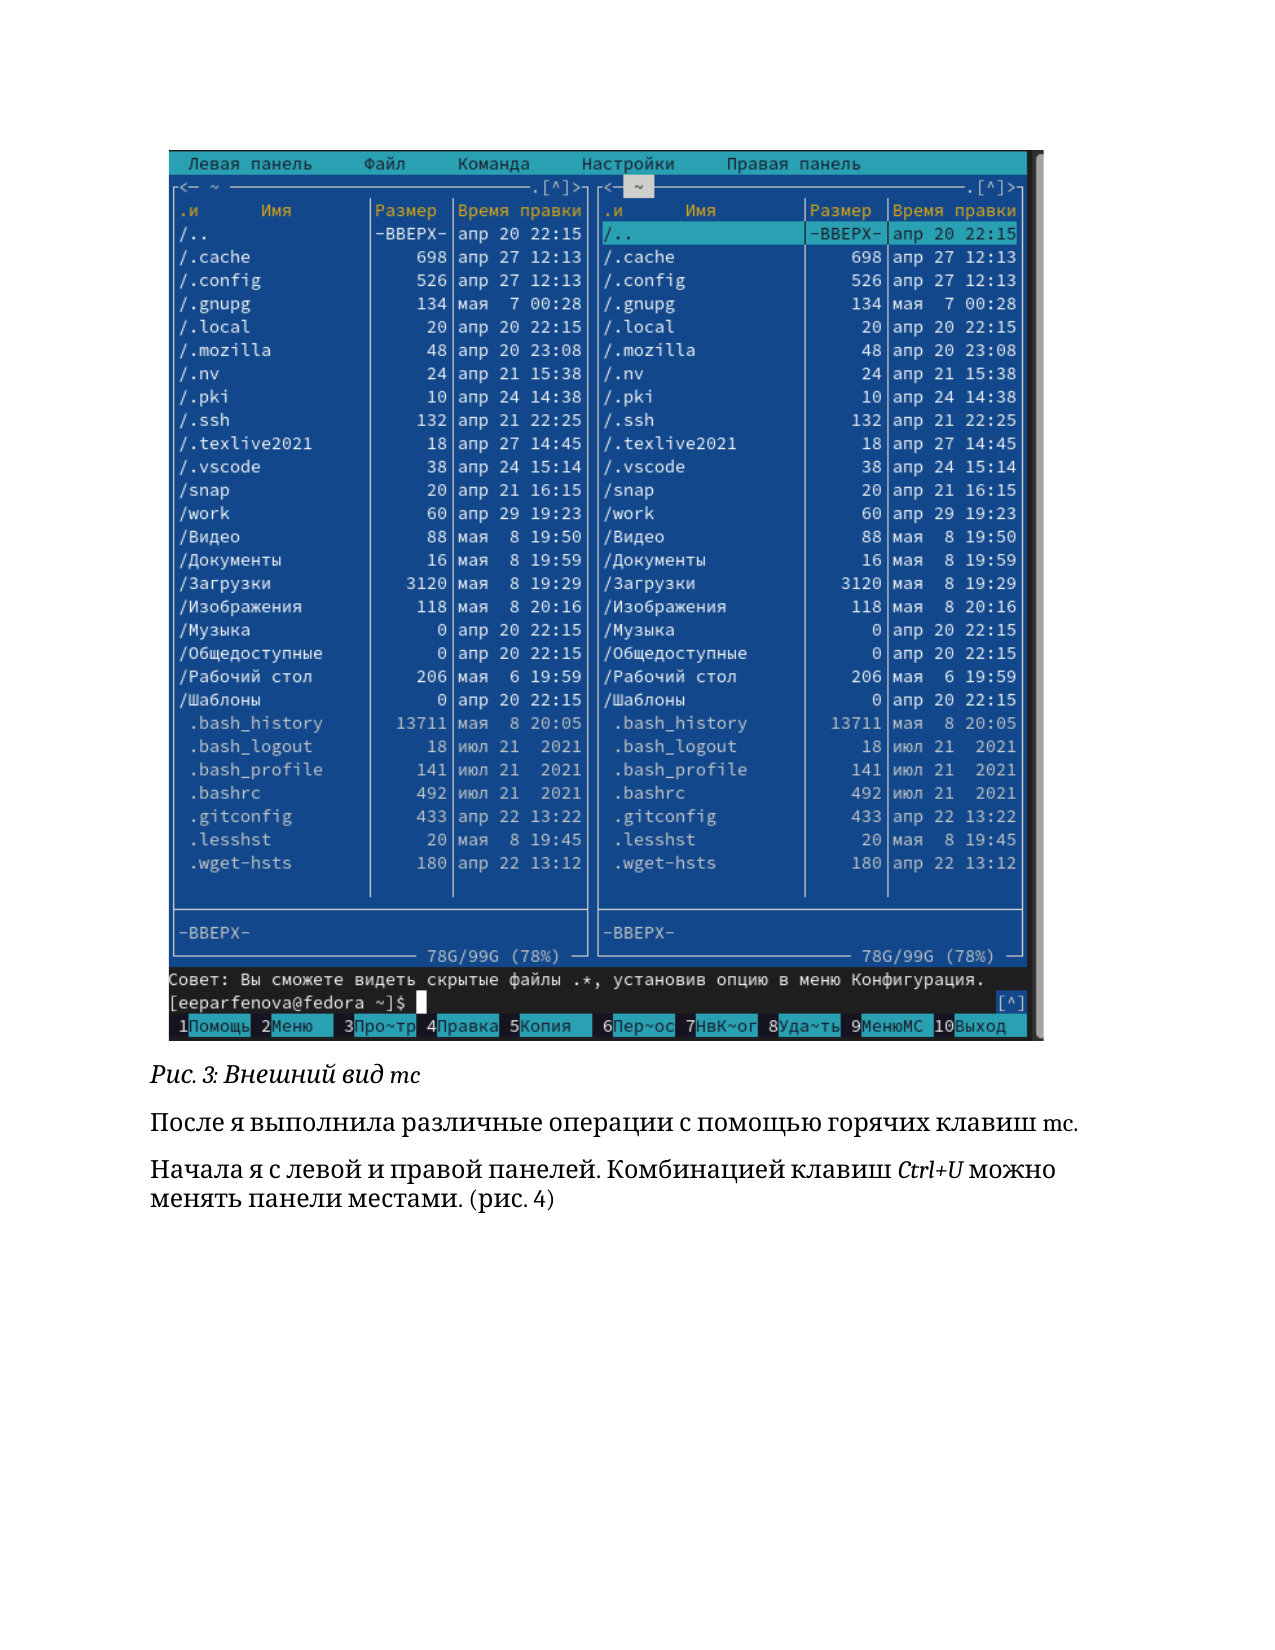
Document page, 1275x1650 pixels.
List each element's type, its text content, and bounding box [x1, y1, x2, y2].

text Рис. 3: Внешний вид mc [150, 1061, 1125, 1090]
picture [168, 150, 1044, 1041]
text После я выполнила различные операции с помощью горячих клавиш mc. [150, 1109, 1125, 1138]
text Начала я с левой и правой панелей. Комбинацией клавиш Ctrl+U можно менять панели местами. (рис. 4) [150, 1156, 1125, 1214]
